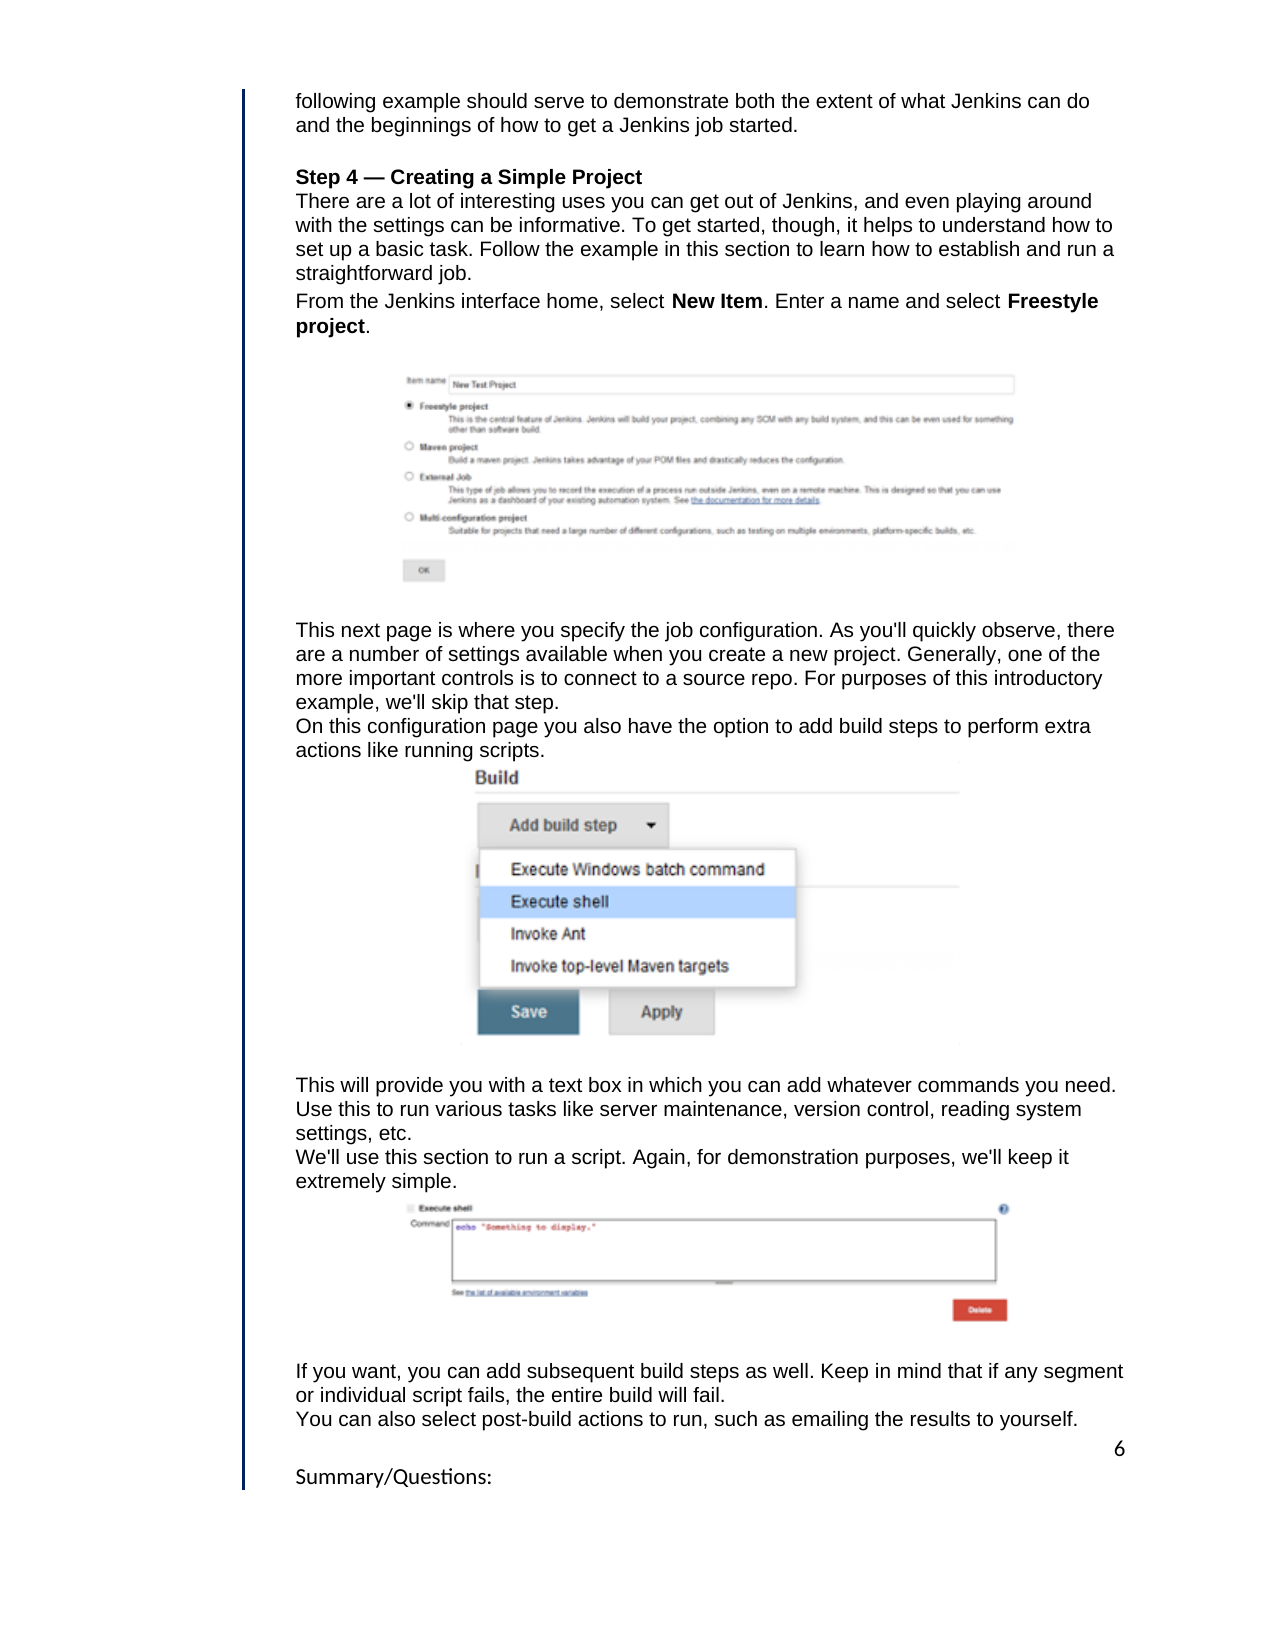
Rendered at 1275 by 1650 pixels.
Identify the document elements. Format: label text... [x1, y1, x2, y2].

text Step 4 — Creating a Simple Project [295, 165, 1125, 189]
picture [397, 1192, 1023, 1331]
text If you want, you can add subsequent build steps as well. Keep in mind that if any segment or individual script fails, the entire build will fail. [295, 1358, 1125, 1406]
text This next page is where you specify the job configuration. As you'll quickly observe, there [295, 618, 1125, 642]
text This will provide you with a text box in which you can add whatever commands you need. Use this to run various tasks like server maintenance, version control, reading system settings, etc. [295, 1073, 1125, 1145]
text On this configuration page you also have the option to add build steps to perform extra actions like running scripts. [295, 714, 1125, 762]
picture [397, 366, 1023, 590]
text You can also select post-build actions to run, such as emailing the results to yourself. [295, 1406, 1125, 1430]
text There are a lot of interesting uses you can get out of Jenkins, and even playing around with the settings can be informative. To get started, though, it helps to understand how to set up a basic task. Follow the example in this section to learn how to establish and run a straightforward job. [295, 189, 1125, 285]
text From the Jenkins interface home, select New Item. Enter a name and select Freestyle project. [295, 285, 1125, 337]
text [295, 89, 1125, 137]
text We'll use this section to run a script. Again, for demonstration purposes, we'll keep it extremely simple. [295, 1145, 1125, 1193]
picture [460, 761, 961, 1045]
text are a number of settings available when you create a new project. Generally, one of the more important controls is to connect to a source repo. For purposes of this introductory example, we'll skip that step. [295, 642, 1125, 714]
